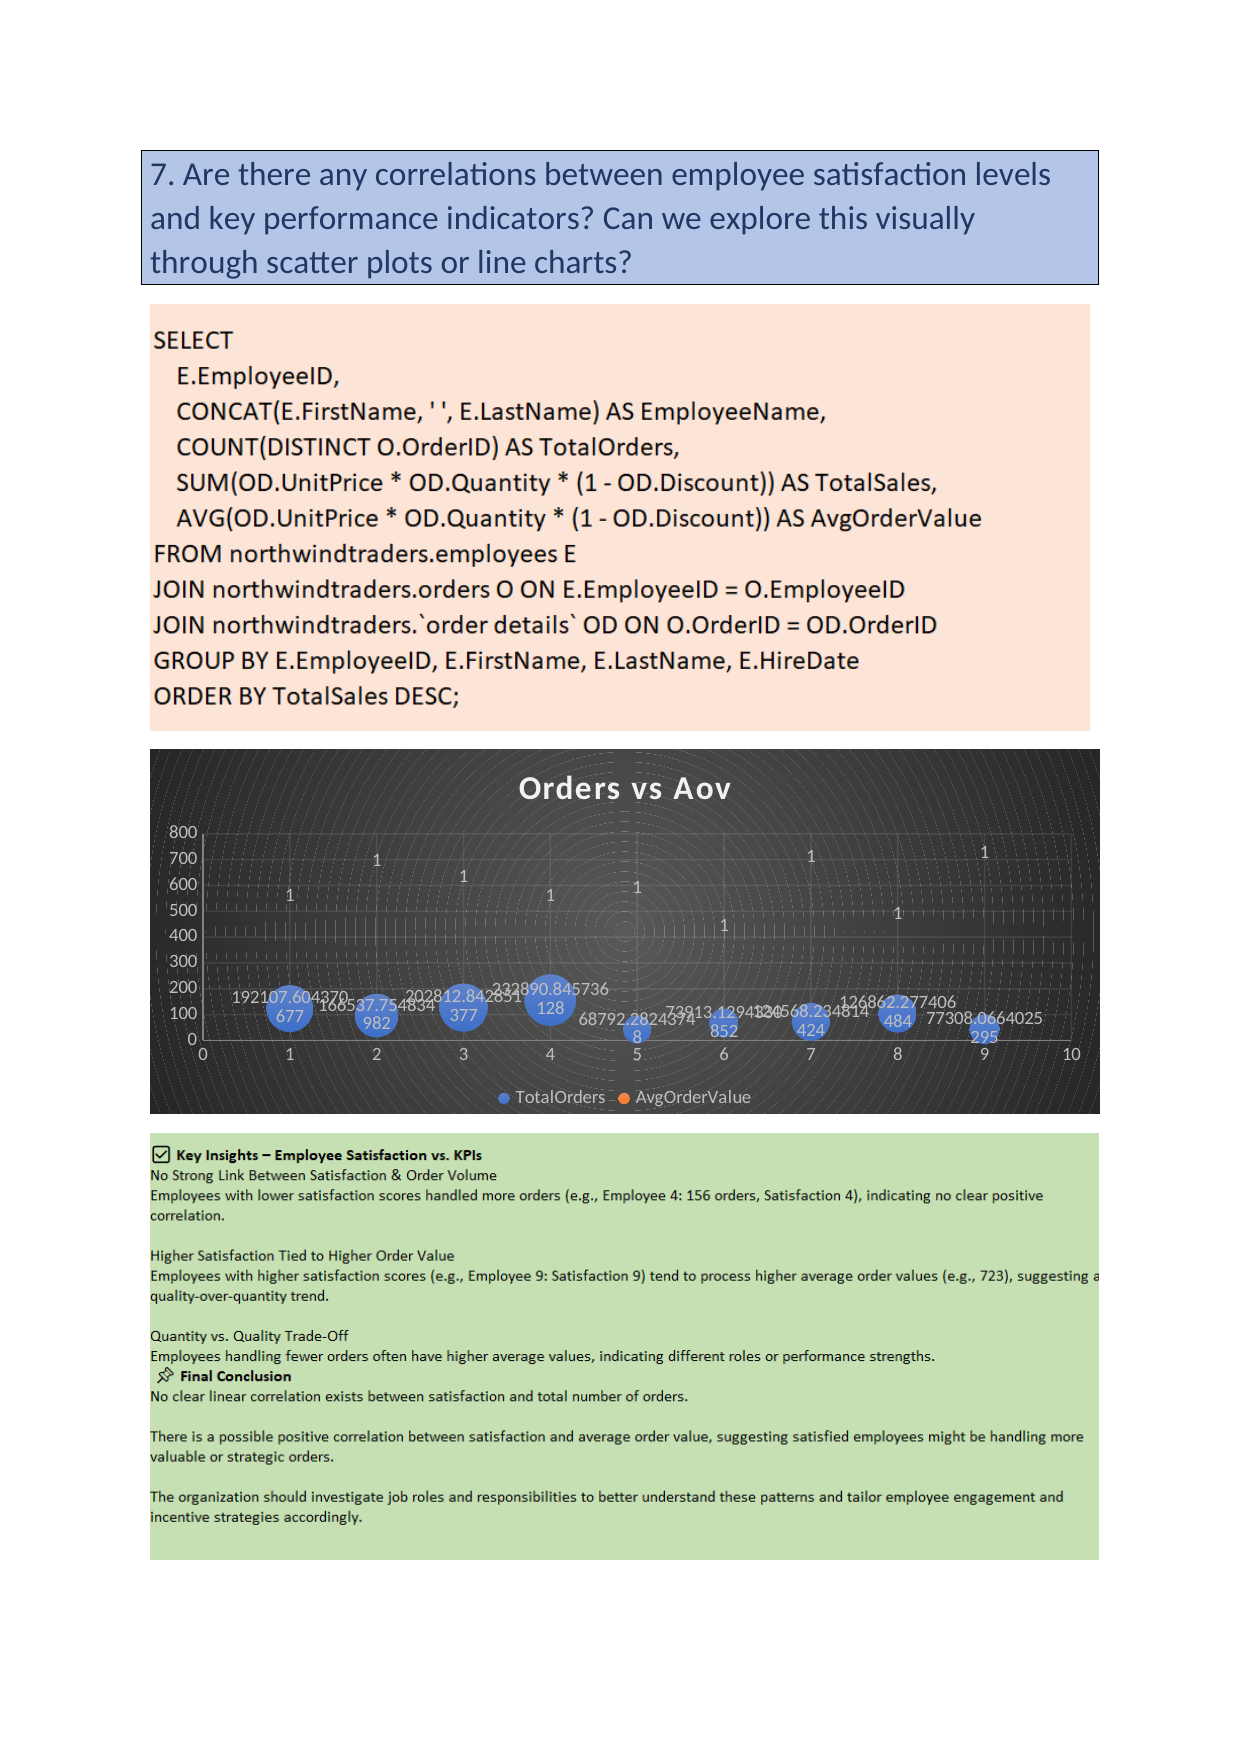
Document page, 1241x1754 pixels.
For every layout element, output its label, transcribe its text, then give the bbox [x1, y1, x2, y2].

picture [150, 1133, 1099, 1560]
text 7. Are there any correlations between employee satisfaction levels and key performance indicators? Can we explore this visually through scatter plots or line charts? [142, 151, 1098, 284]
picture [150, 304, 1091, 731]
